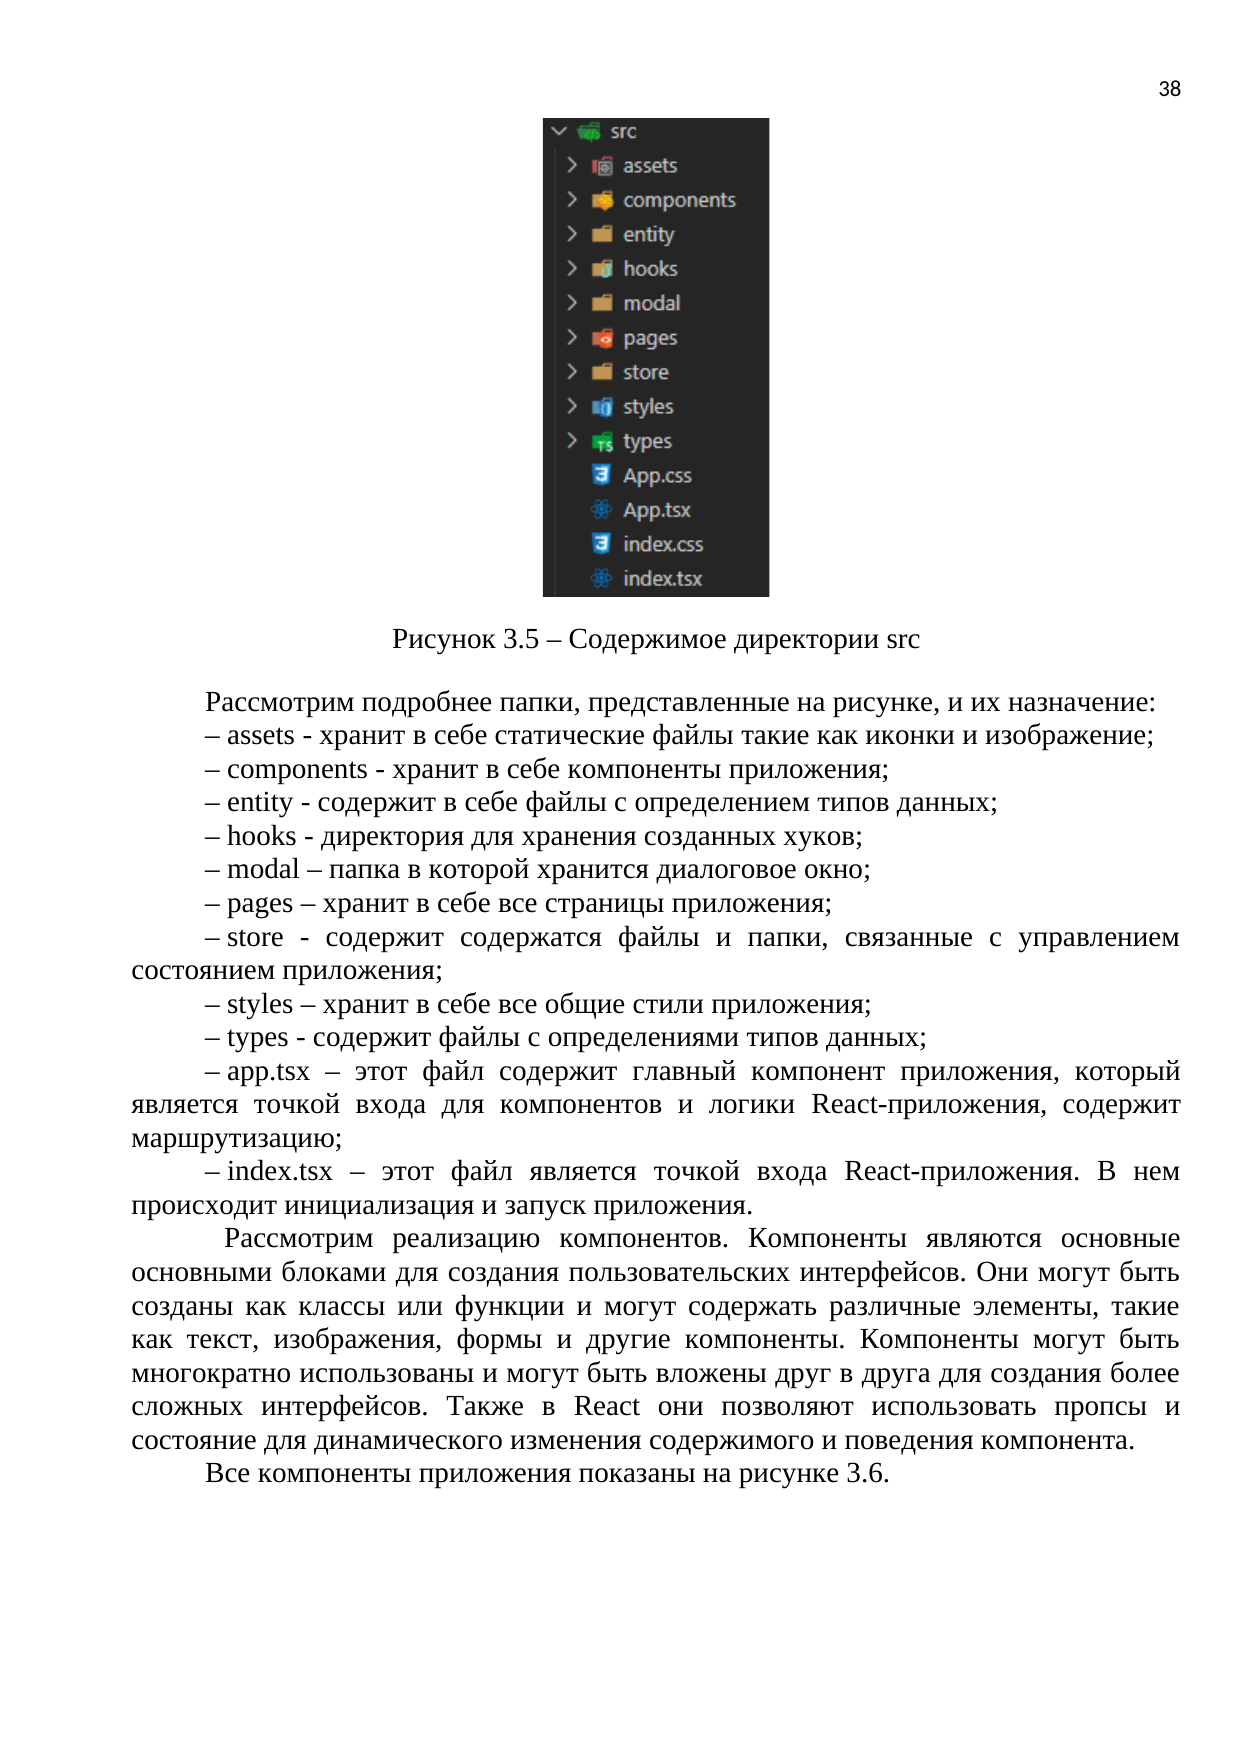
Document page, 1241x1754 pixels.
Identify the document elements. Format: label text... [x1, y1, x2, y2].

text Рассмотрим подробнее папки, представленные на рисунке, и их назначение: [131, 684, 1181, 717]
text styles – хранит в себе все общие стили приложения; [131, 986, 1181, 1019]
text types - содержит файлы с определениями типов данных; [131, 1019, 1181, 1053]
text components - хранит в себе компоненты приложения; [131, 751, 1181, 784]
text entity - содержит в себе файлы с определением типов данных; [131, 784, 1181, 818]
picture [542, 118, 770, 597]
text app.tsx – этот файл содержит главный компонент приложения, который является точкой входа для компонентов и логики React-приложения, содержит маршрутизацию; [131, 1053, 1181, 1153]
text modal – папка в которой хранится диалоговое окно; [131, 852, 1181, 885]
text assets - хранит в себе статические файлы такие как иконки и изображение; [131, 717, 1181, 751]
text Все компоненты приложения показаны на рисунке 3.6. [131, 1455, 1181, 1489]
text index.tsx – этот файл является точкой входа React-приложения. В нем происходит инициализация и запуск приложения. [131, 1153, 1181, 1221]
text Рисунок 3.5 – Содержимое директории src [131, 621, 1181, 655]
text hooks - директория для хранения созданных хуков; [131, 818, 1181, 852]
text Рассмотрим реализацию компонентов. Компоненты являются основные основными блоками для создания пользовательских интерфейсов. Они могут быть созданы как классы или функции и могут содержать различные элементы, такие как текст, изображения, формы и другие компоненты. Компоненты могут быть многократно использованы и могут быть вложены друг в друга для создания более сложных интерфейсов. Также в React они позволяют использовать пропсы и состояние для динамического изменения содержимого и поведения компонента. [131, 1221, 1181, 1455]
text store - содержит содержатся файлы и папки, связанные с управлением состоянием приложения; [131, 919, 1181, 986]
text pages – хранит в себе все страницы приложения; [131, 885, 1181, 919]
